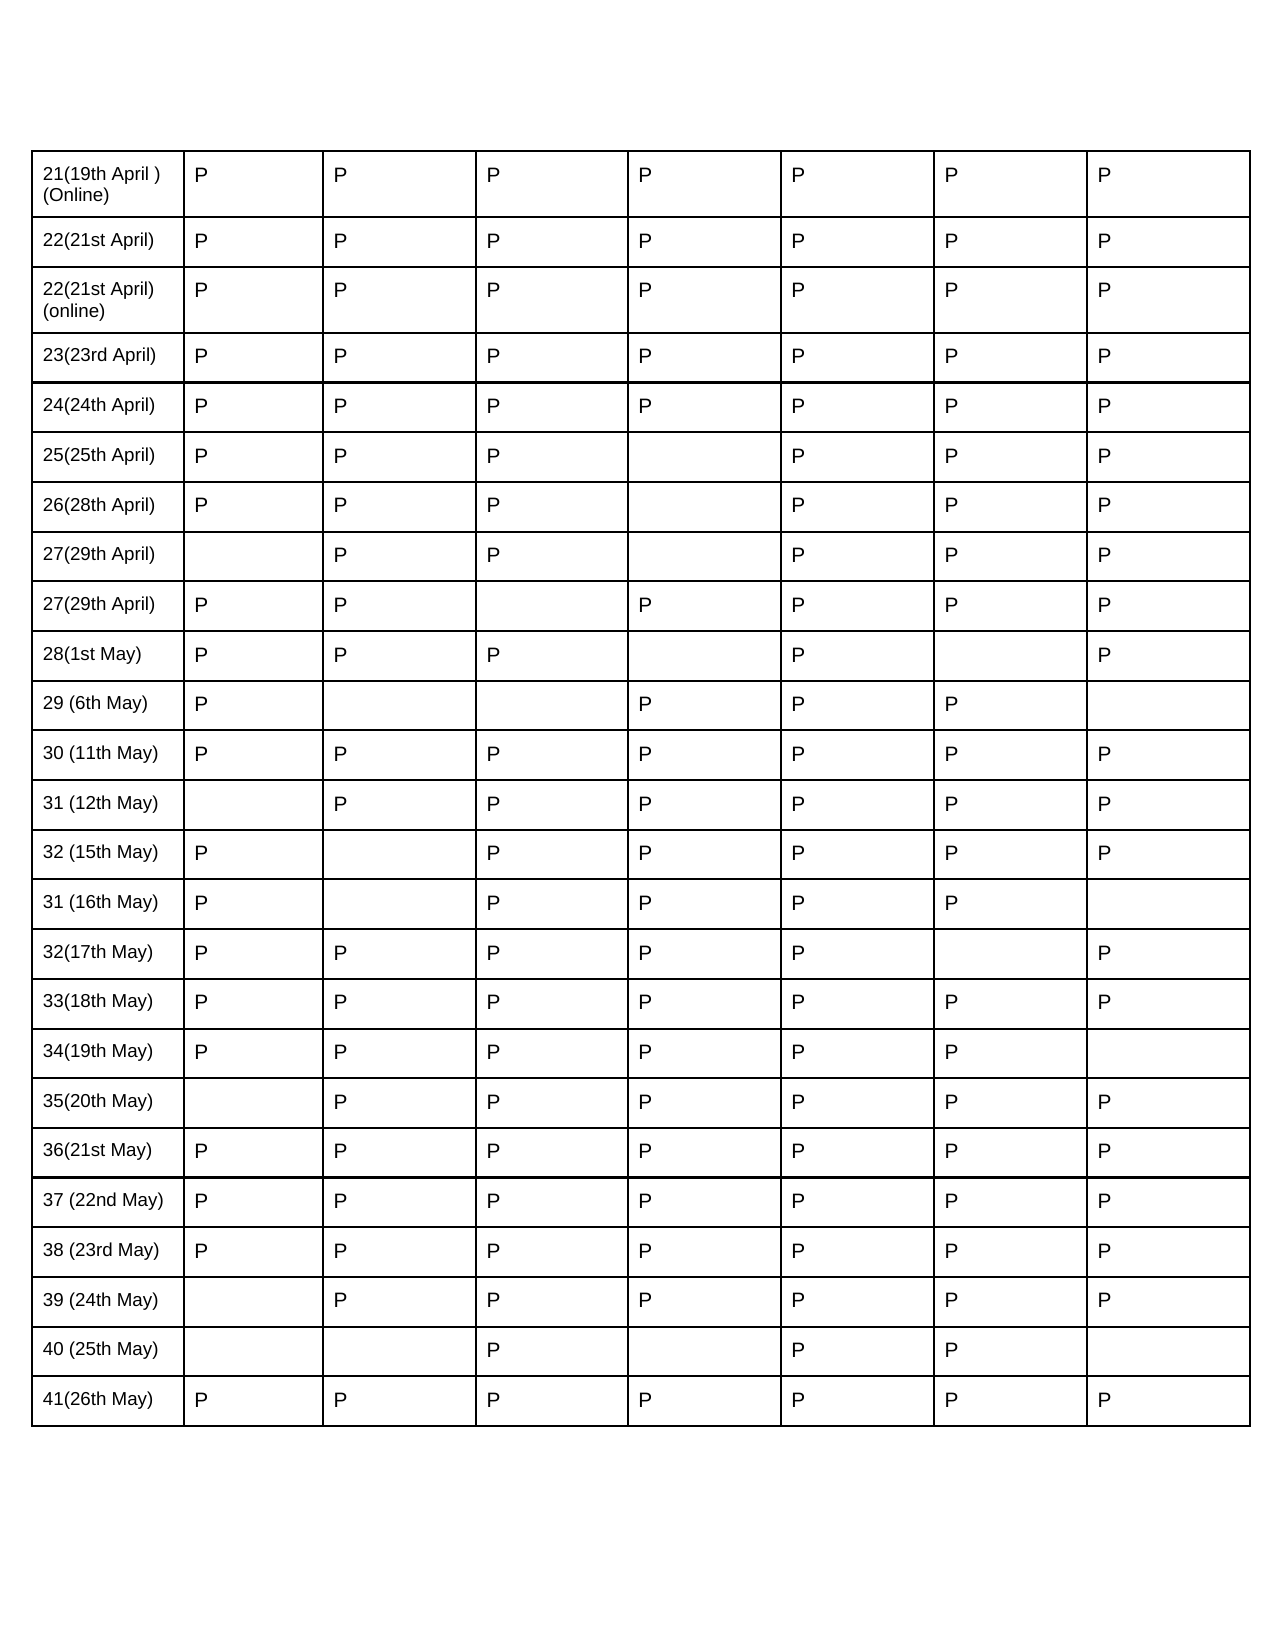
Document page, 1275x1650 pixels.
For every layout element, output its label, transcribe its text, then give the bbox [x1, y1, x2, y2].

table_cell P [629, 334, 780, 381]
table_cell P [629, 880, 780, 928]
table_cell P [477, 433, 627, 481]
table_cell 35(20th May) [33, 1079, 183, 1127]
table_cell P [477, 1129, 627, 1176]
table_cell [629, 1328, 780, 1375]
table_cell [477, 582, 627, 630]
table_cell P [477, 1377, 627, 1425]
table_cell P [324, 1129, 475, 1176]
table_cell P [1088, 831, 1249, 878]
table_cell 21(19th April )(Online) [33, 152, 183, 216]
table_cell P [324, 731, 475, 779]
table_cell 22(21st April) [33, 218, 183, 266]
table_cell P [477, 1328, 627, 1375]
table_cell [185, 533, 322, 580]
table_cell P [629, 980, 780, 1027]
table_cell P [629, 731, 780, 779]
table_cell P [477, 731, 627, 779]
table_cell 31 (12th May) [33, 781, 183, 829]
table_cell P [185, 433, 322, 481]
table_cell P [782, 1278, 933, 1326]
table_cell 26(28th April) [33, 483, 183, 531]
table_cell P [782, 1328, 933, 1375]
table_cell P [782, 781, 933, 829]
table_cell 28(1st May) [33, 632, 183, 679]
table_cell P [477, 218, 627, 266]
table_cell P [185, 1377, 322, 1425]
table_cell P [935, 831, 1086, 878]
table_cell P [629, 1377, 780, 1425]
table_cell P [1088, 1129, 1249, 1176]
table_cell P [185, 384, 322, 431]
table_cell P [324, 1377, 475, 1425]
table_cell P [1088, 632, 1249, 679]
table_cell P [782, 384, 933, 431]
table_cell P [477, 980, 627, 1027]
table_cell 32(17th May) [33, 930, 183, 978]
table_cell P [629, 384, 780, 431]
table_cell P [185, 880, 322, 928]
table_cell P [324, 433, 475, 481]
table_cell P [185, 334, 322, 381]
table_cell [324, 1328, 475, 1375]
table_cell P [477, 268, 627, 332]
table_cell P [477, 1278, 627, 1326]
table_cell P [324, 483, 475, 531]
table_cell P [782, 980, 933, 1027]
table_cell P [185, 1179, 322, 1226]
table_cell P [477, 632, 627, 679]
table_cell P [935, 334, 1086, 381]
table_cell P [935, 1179, 1086, 1226]
table_cell P [935, 533, 1086, 580]
table_cell 33(18th May) [33, 980, 183, 1027]
table_cell P [185, 1228, 322, 1276]
table_cell P [324, 1228, 475, 1276]
table_cell P [1088, 218, 1249, 266]
table_cell P [185, 218, 322, 266]
table_cell P [185, 582, 322, 630]
table_cell 29 (6th May) [33, 682, 183, 729]
table_cell P [935, 218, 1086, 266]
table_cell P [782, 268, 933, 332]
table_cell P [782, 1377, 933, 1425]
table_cell [477, 682, 627, 729]
table_cell P [629, 1079, 780, 1127]
table_cell P [782, 1228, 933, 1276]
table_cell P [324, 781, 475, 829]
table_cell 34(19th May) [33, 1030, 183, 1077]
table_cell [1088, 682, 1249, 729]
table_cell P [629, 218, 780, 266]
table_cell P [185, 930, 322, 978]
table_cell P [629, 682, 780, 729]
table_cell P [185, 831, 322, 878]
table_cell 41(26th May) [33, 1377, 183, 1425]
table_cell P [935, 1377, 1086, 1425]
table_cell P [629, 1228, 780, 1276]
table_cell P [782, 1079, 933, 1127]
table_cell 22(21st April)(online) [33, 268, 183, 332]
table_cell P [629, 1129, 780, 1176]
table_cell 25(25th April) [33, 433, 183, 481]
table_cell [629, 433, 780, 481]
table_cell P [782, 582, 933, 630]
table_cell P [935, 682, 1086, 729]
table_cell 32 (15th May) [33, 831, 183, 878]
table_cell [185, 1328, 322, 1375]
table_cell P [629, 831, 780, 878]
table_cell P [324, 1030, 475, 1077]
table_cell P [185, 682, 322, 729]
table_cell P [629, 152, 780, 216]
table_cell P [324, 334, 475, 381]
table_cell 23(23rd April) [33, 334, 183, 381]
table_cell P [185, 1129, 322, 1176]
table_cell P [1088, 334, 1249, 381]
table_cell P [1088, 731, 1249, 779]
table_cell P [782, 880, 933, 928]
table_cell P [782, 533, 933, 580]
table_cell [629, 533, 780, 580]
table_cell P [629, 1179, 780, 1226]
table_cell P [935, 980, 1086, 1027]
table_cell P [935, 582, 1086, 630]
table_cell 24(24th April) [33, 384, 183, 431]
table_cell 30 (11th May) [33, 731, 183, 779]
table_cell [629, 483, 780, 531]
table_cell P [782, 483, 933, 531]
table_cell P [1088, 152, 1249, 216]
table_cell [185, 1278, 322, 1326]
table_cell P [1088, 980, 1249, 1027]
table_cell 31 (16th May) [33, 880, 183, 928]
table_cell P [782, 1030, 933, 1077]
table_cell P [1088, 1377, 1249, 1425]
table_cell P [324, 930, 475, 978]
table_cell P [629, 781, 780, 829]
table_cell [185, 781, 322, 829]
table_cell P [185, 152, 322, 216]
table_cell P [477, 1179, 627, 1226]
table_cell P [1088, 533, 1249, 580]
table_cell [1088, 1030, 1249, 1077]
table_cell P [1088, 1228, 1249, 1276]
table_cell P [1088, 781, 1249, 829]
table_cell P [477, 1030, 627, 1077]
table_cell [935, 930, 1086, 978]
table_cell [324, 682, 475, 729]
table_cell P [1088, 268, 1249, 332]
table_cell 27(29th April) [33, 533, 183, 580]
table_cell P [477, 483, 627, 531]
table_cell P [1088, 582, 1249, 630]
table_cell P [477, 533, 627, 580]
table_cell P [477, 880, 627, 928]
table_cell P [935, 1129, 1086, 1176]
table_cell P [935, 1030, 1086, 1077]
table_cell P [324, 582, 475, 630]
table_cell P [782, 632, 933, 679]
table_cell P [1088, 433, 1249, 481]
table_cell P [1088, 1179, 1249, 1226]
table_cell P [782, 218, 933, 266]
table_cell P [1088, 1278, 1249, 1326]
table_cell P [629, 268, 780, 332]
table_cell P [477, 831, 627, 878]
table_cell P [324, 533, 475, 580]
table_cell P [935, 1228, 1086, 1276]
table_cell P [629, 582, 780, 630]
table_cell 36(21st May) [33, 1129, 183, 1176]
table_cell P [935, 731, 1086, 779]
table_cell P [477, 930, 627, 978]
table_cell P [477, 1079, 627, 1127]
table_cell P [935, 1278, 1086, 1326]
table_cell P [185, 980, 322, 1027]
table_cell [185, 1079, 322, 1127]
table_cell P [935, 152, 1086, 216]
table_cell P [782, 433, 933, 481]
table_cell P [935, 880, 1086, 928]
table_cell P [477, 384, 627, 431]
table_cell 37 (22nd May) [33, 1179, 183, 1226]
table_cell P [477, 152, 627, 216]
table_cell P [477, 781, 627, 829]
table_cell P [324, 632, 475, 679]
table_cell P [782, 334, 933, 381]
table_cell P [782, 930, 933, 978]
table_cell P [185, 731, 322, 779]
table_cell P [935, 384, 1086, 431]
table_cell P [324, 152, 475, 216]
table_cell P [324, 218, 475, 266]
table_cell P [1088, 483, 1249, 531]
table_cell P [185, 632, 322, 679]
table_cell 39 (24th May) [33, 1278, 183, 1326]
table_cell P [477, 334, 627, 381]
table_cell P [782, 152, 933, 216]
table_cell P [935, 1079, 1086, 1127]
table_cell P [324, 1278, 475, 1326]
table_cell P [782, 1129, 933, 1176]
table_cell P [324, 268, 475, 332]
table_cell P [782, 731, 933, 779]
table_cell P [935, 781, 1086, 829]
table_cell P [324, 980, 475, 1027]
table_cell [1088, 880, 1249, 928]
table_cell P [782, 1179, 933, 1226]
table_cell P [629, 930, 780, 978]
table_cell P [1088, 930, 1249, 978]
table_cell P [477, 1228, 627, 1276]
table_cell P [629, 1030, 780, 1077]
table_cell P [782, 831, 933, 878]
table_cell 27(29th April) [33, 582, 183, 630]
table_cell P [185, 268, 322, 332]
table_cell [324, 831, 475, 878]
table_cell P [782, 682, 933, 729]
table_cell P [935, 268, 1086, 332]
table_cell P [935, 483, 1086, 531]
table_cell P [324, 1179, 475, 1226]
table_cell P [324, 384, 475, 431]
table_cell P [629, 1278, 780, 1326]
table_cell P [1088, 384, 1249, 431]
table_cell [935, 632, 1086, 679]
table_cell P [935, 433, 1086, 481]
table_cell P [185, 483, 322, 531]
table_cell P [1088, 1079, 1249, 1127]
table_cell P [324, 1079, 475, 1127]
table_cell 40 (25th May) [33, 1328, 183, 1375]
table_cell P [935, 1328, 1086, 1375]
table_cell P [185, 1030, 322, 1077]
table_cell [629, 632, 780, 679]
table_cell 38 (23rd May) [33, 1228, 183, 1276]
table_cell [1088, 1328, 1249, 1375]
table_cell [324, 880, 475, 928]
